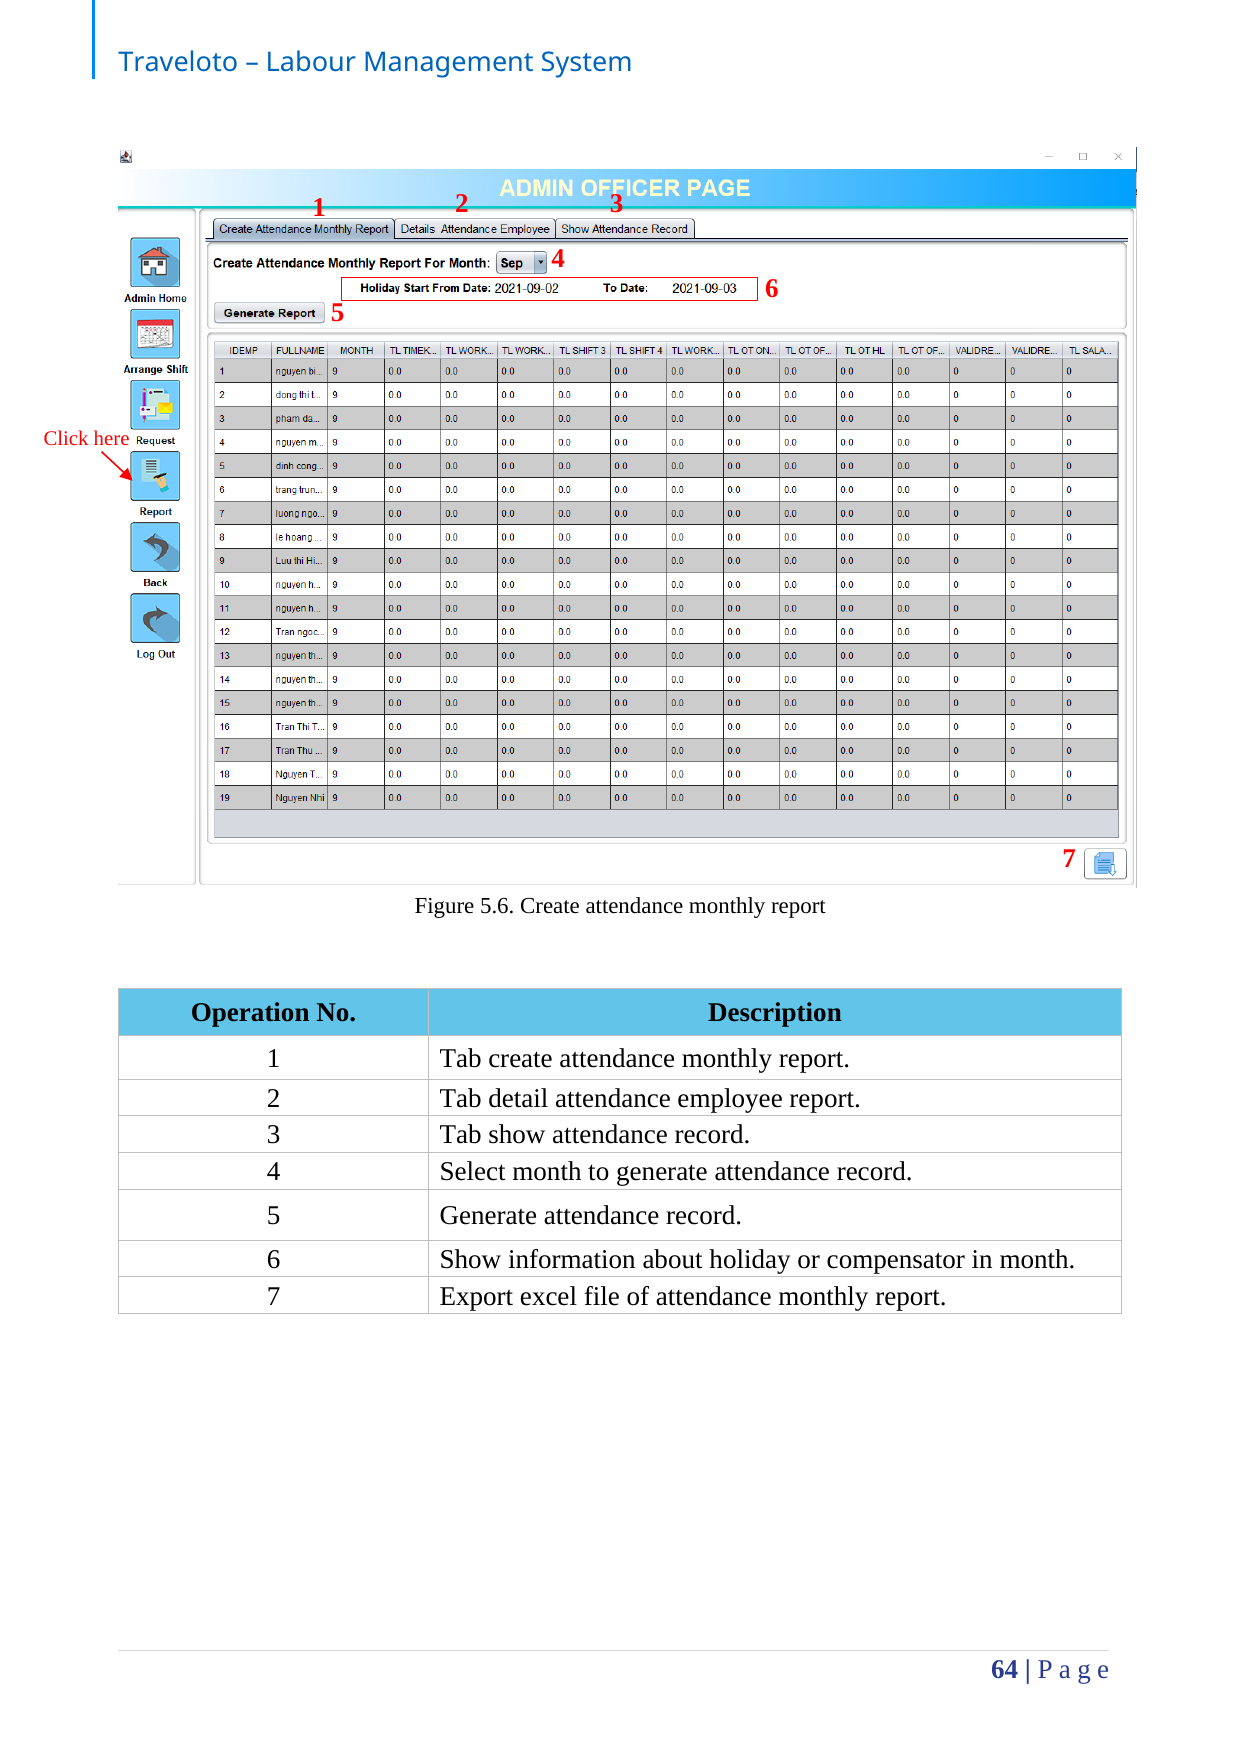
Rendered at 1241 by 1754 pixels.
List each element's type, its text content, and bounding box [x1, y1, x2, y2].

table_cell 1 [119, 1036, 428, 1078]
table_cell Tab show attendance record. [429, 1116, 1121, 1152]
table_cell Show information about holiday or compensator in month. [429, 1241, 1121, 1276]
table_cell Select month to generate attendance record. [429, 1153, 1121, 1189]
text Figure 5.6. Create attendance monthly report [118, 892, 1122, 918]
table_header Operation No. [119, 989, 428, 1035]
table_header Description [429, 989, 1121, 1035]
picture [118, 147, 1137, 888]
table_cell 5 [119, 1190, 428, 1239]
table_cell 6 [119, 1241, 428, 1276]
table_cell Tab detail attendance employee report. [429, 1080, 1121, 1115]
table_cell Generate attendance record. [429, 1190, 1121, 1239]
table_cell Export excel file of attendance monthly report. [429, 1277, 1121, 1313]
table_cell 4 [119, 1153, 428, 1189]
table_cell 7 [119, 1277, 428, 1313]
table_cell 3 [119, 1116, 428, 1152]
table_cell Tab create attendance monthly report. [429, 1036, 1121, 1078]
table_cell 2 [119, 1080, 428, 1115]
